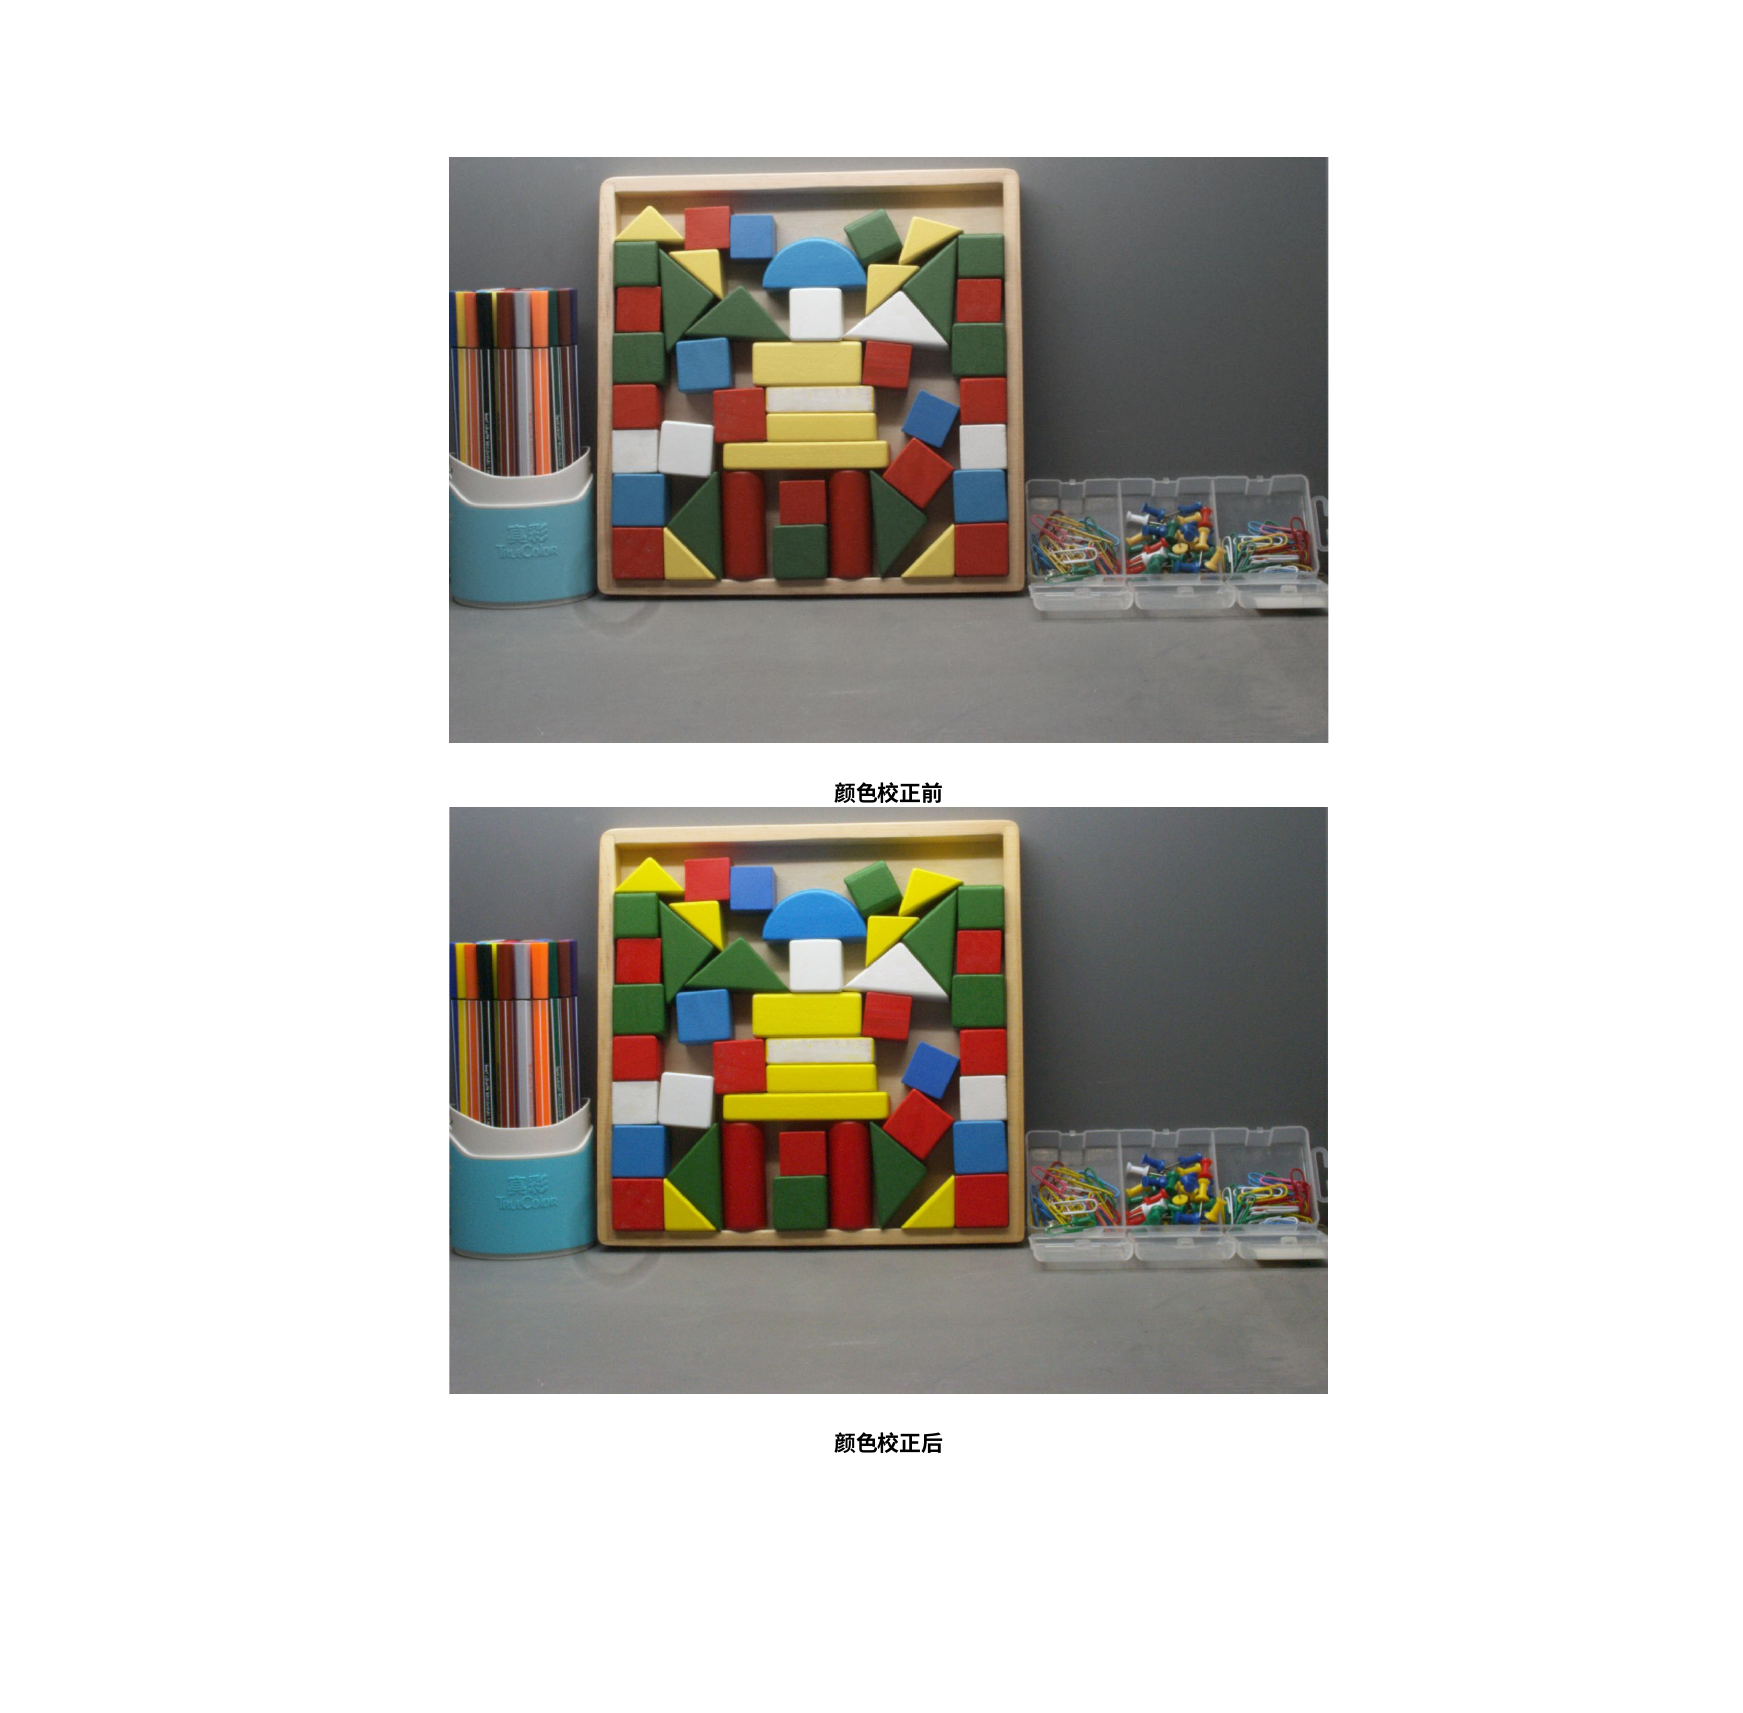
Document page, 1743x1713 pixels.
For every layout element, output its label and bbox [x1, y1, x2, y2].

picture [449, 807, 1328, 1394]
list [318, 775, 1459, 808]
picture [449, 157, 1329, 743]
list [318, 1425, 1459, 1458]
